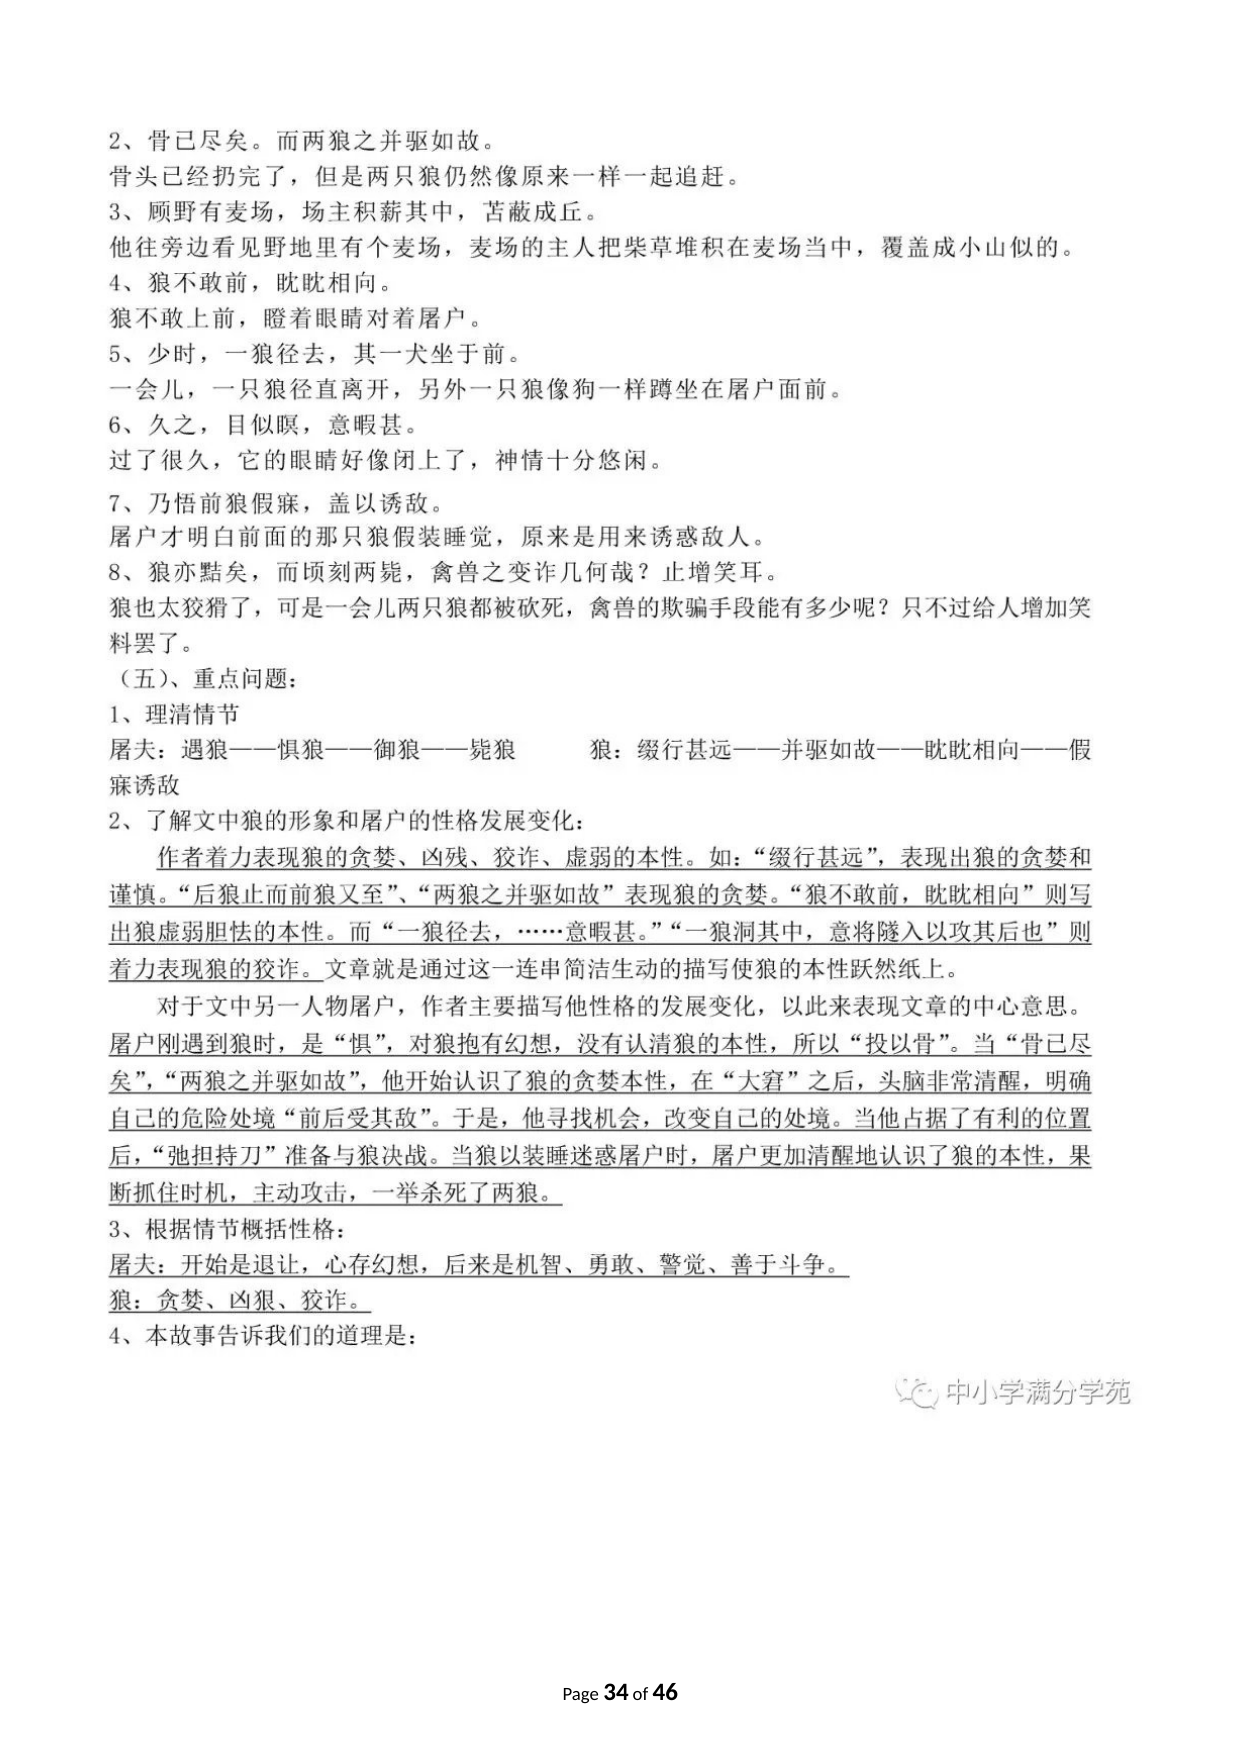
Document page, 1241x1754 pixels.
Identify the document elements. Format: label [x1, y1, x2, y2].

picture [75, 79, 1166, 1440]
